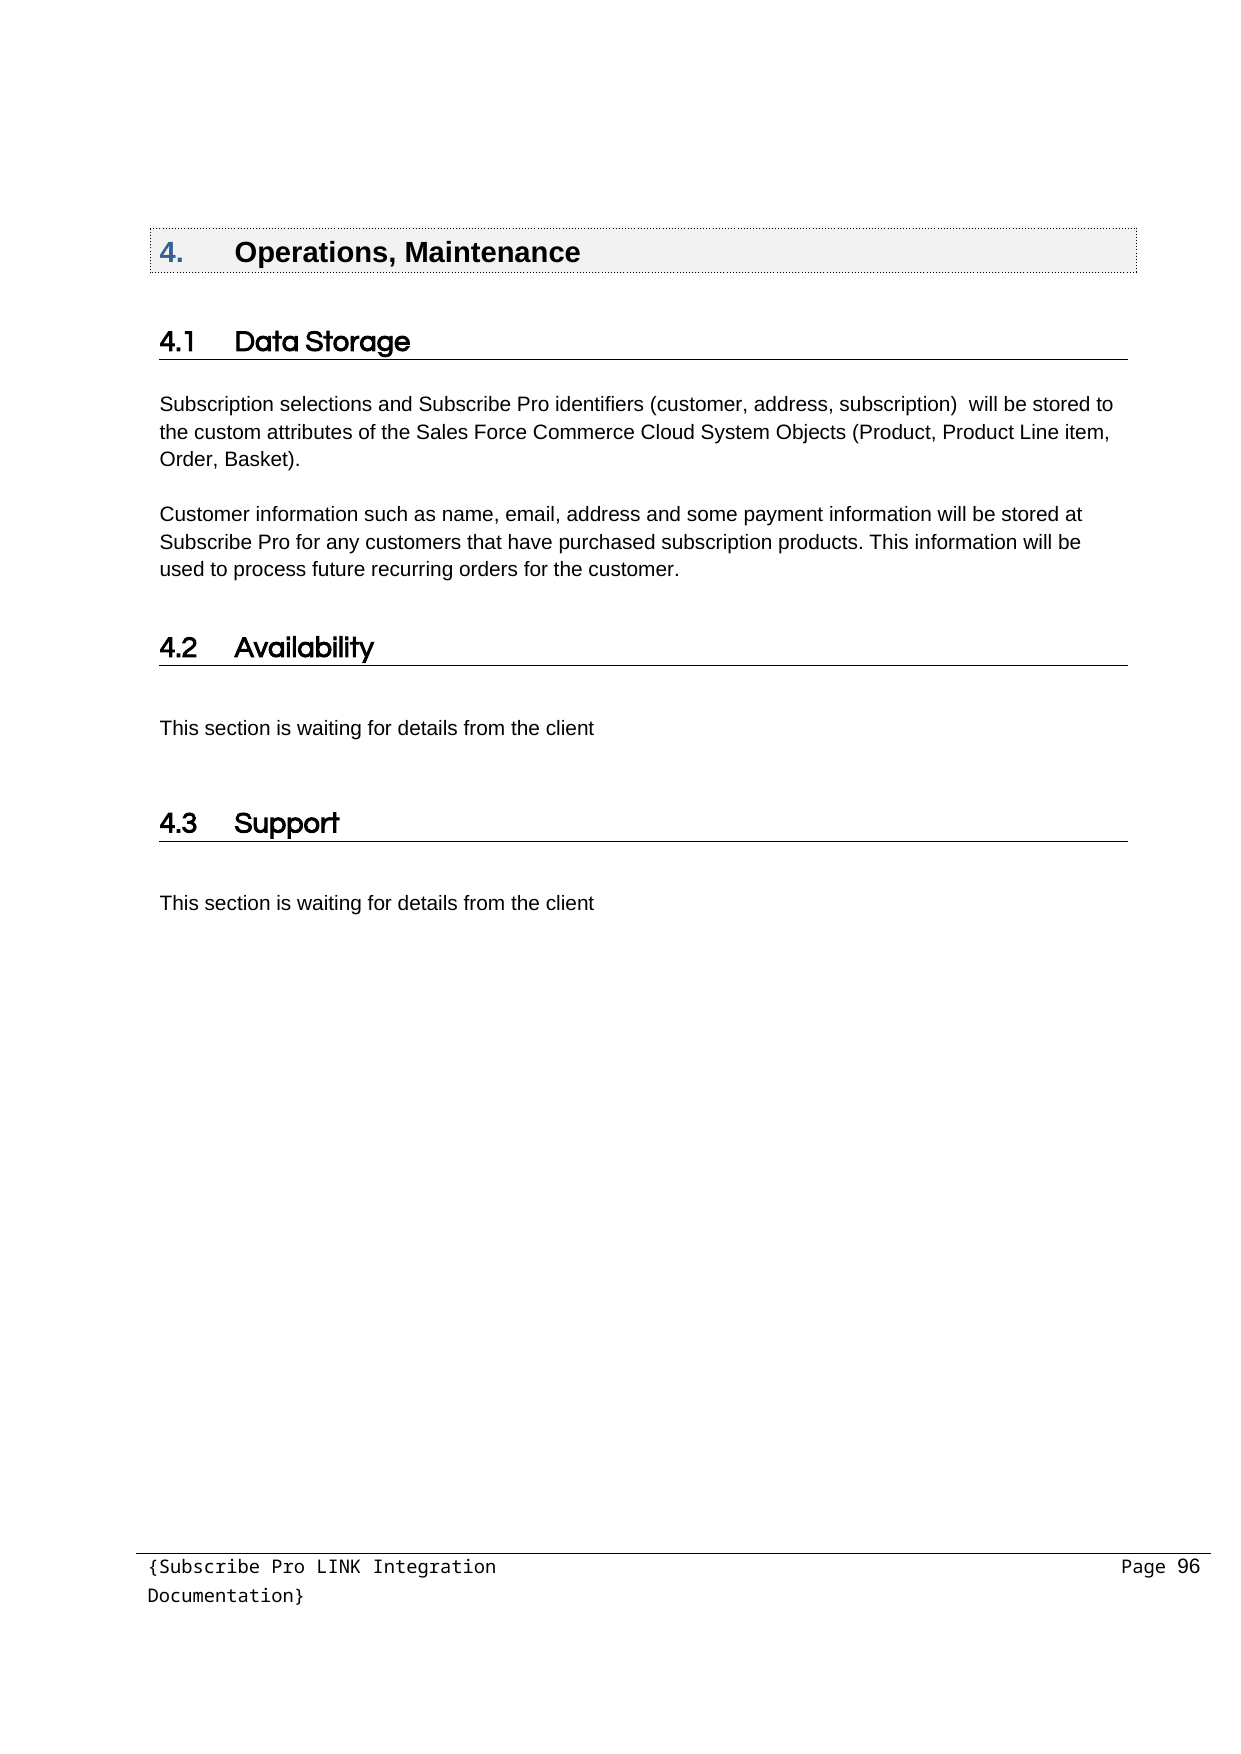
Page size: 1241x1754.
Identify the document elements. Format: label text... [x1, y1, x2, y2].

subtitle Support [159, 808, 1128, 841]
text Customer information such as name, email, address and some payment information will be stored at Subscribe Pro for any customers that have purchased subscription products. This information will be used to process future recurring orders for the customer. [159, 502, 1128, 581]
subtitle Data Storage [159, 327, 1128, 359]
text This section is waiting for details from the client [159, 891, 1128, 915]
subtitle Availability [159, 633, 1128, 665]
subtitle Operations, Maintenance [150, 227, 1137, 273]
text Subscription selections and Subscribe Pro identifiers (customer, address, subscription) will be stored to the custom attributes of the Sales Force Commerce Cloud System Objects (Product, Product Line item, Order, Basket). [159, 392, 1128, 471]
text This section is waiting for details from the client [159, 715, 1128, 739]
